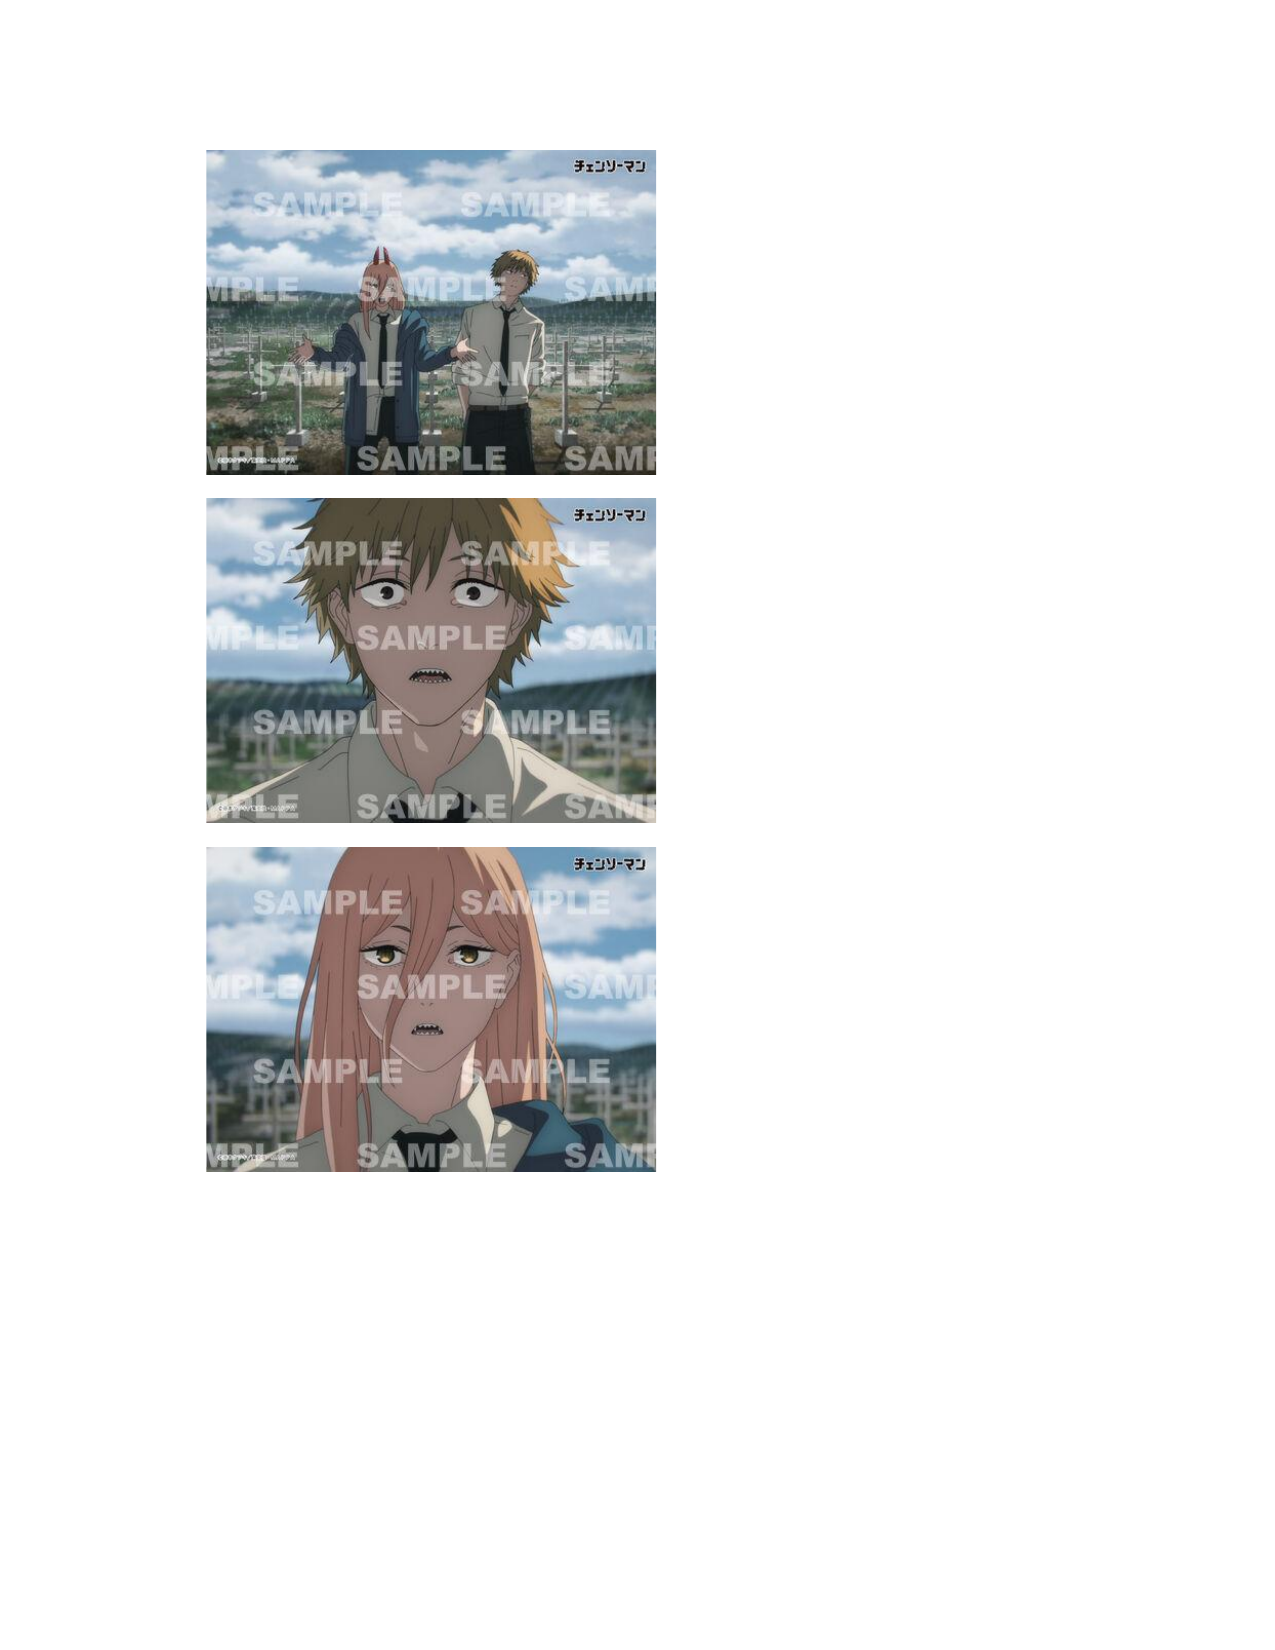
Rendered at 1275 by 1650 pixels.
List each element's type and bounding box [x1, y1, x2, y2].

picture [206, 150, 657, 475]
picture [206, 498, 657, 823]
picture [206, 847, 657, 1172]
